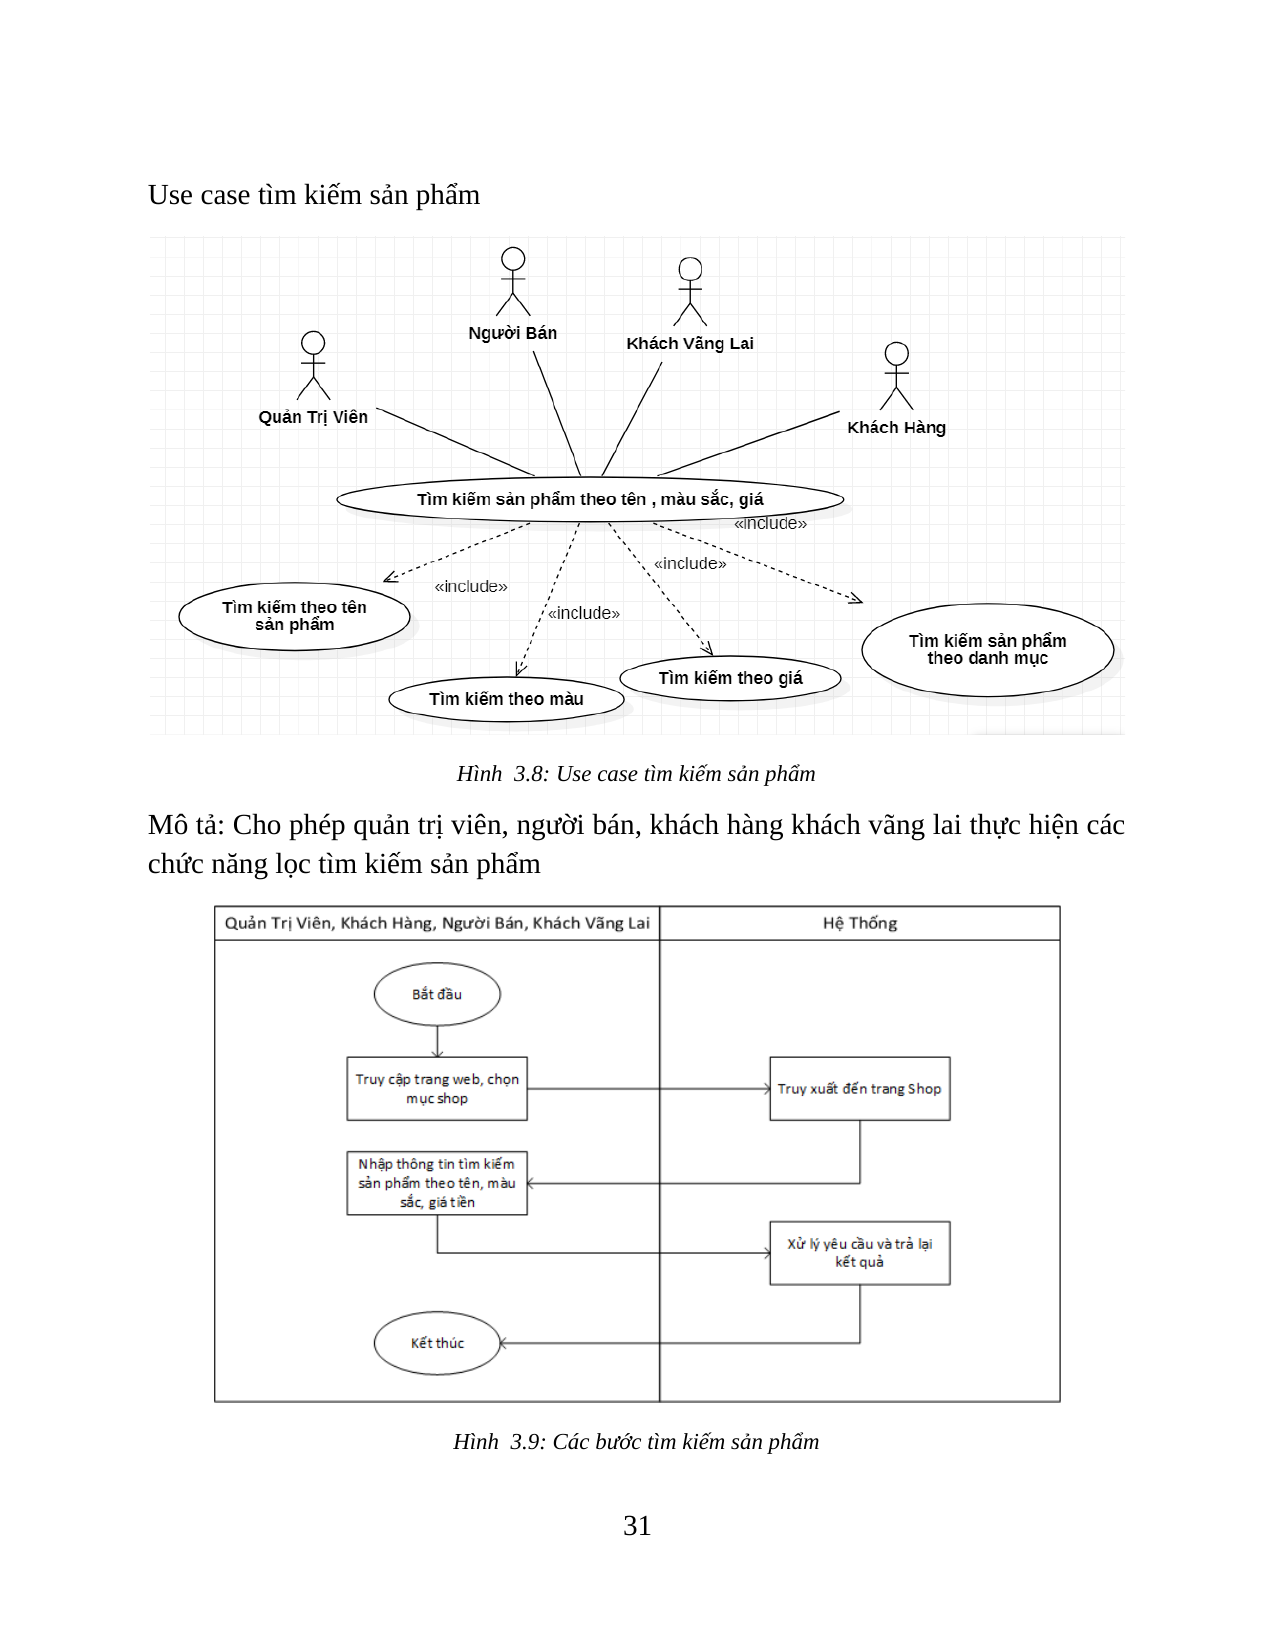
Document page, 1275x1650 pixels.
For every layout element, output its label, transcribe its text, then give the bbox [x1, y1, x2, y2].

text Mô tả: Cho phép quản trị viên, người bán, khách hàng khách vãng lai thực hiện các chức năng lọc tìm kiếm sản phẩm [148, 807, 1127, 879]
text Use case tìm kiếm sản phẩm [148, 177, 1127, 211]
picture [213, 905, 1062, 1403]
picture [150, 236, 1125, 735]
text Hình 3.8: Use case tìm kiếm sản phẩm [148, 760, 1127, 787]
text Hình 3.9: Các bước tìm kiếm sản phẩm [148, 1428, 1127, 1454]
